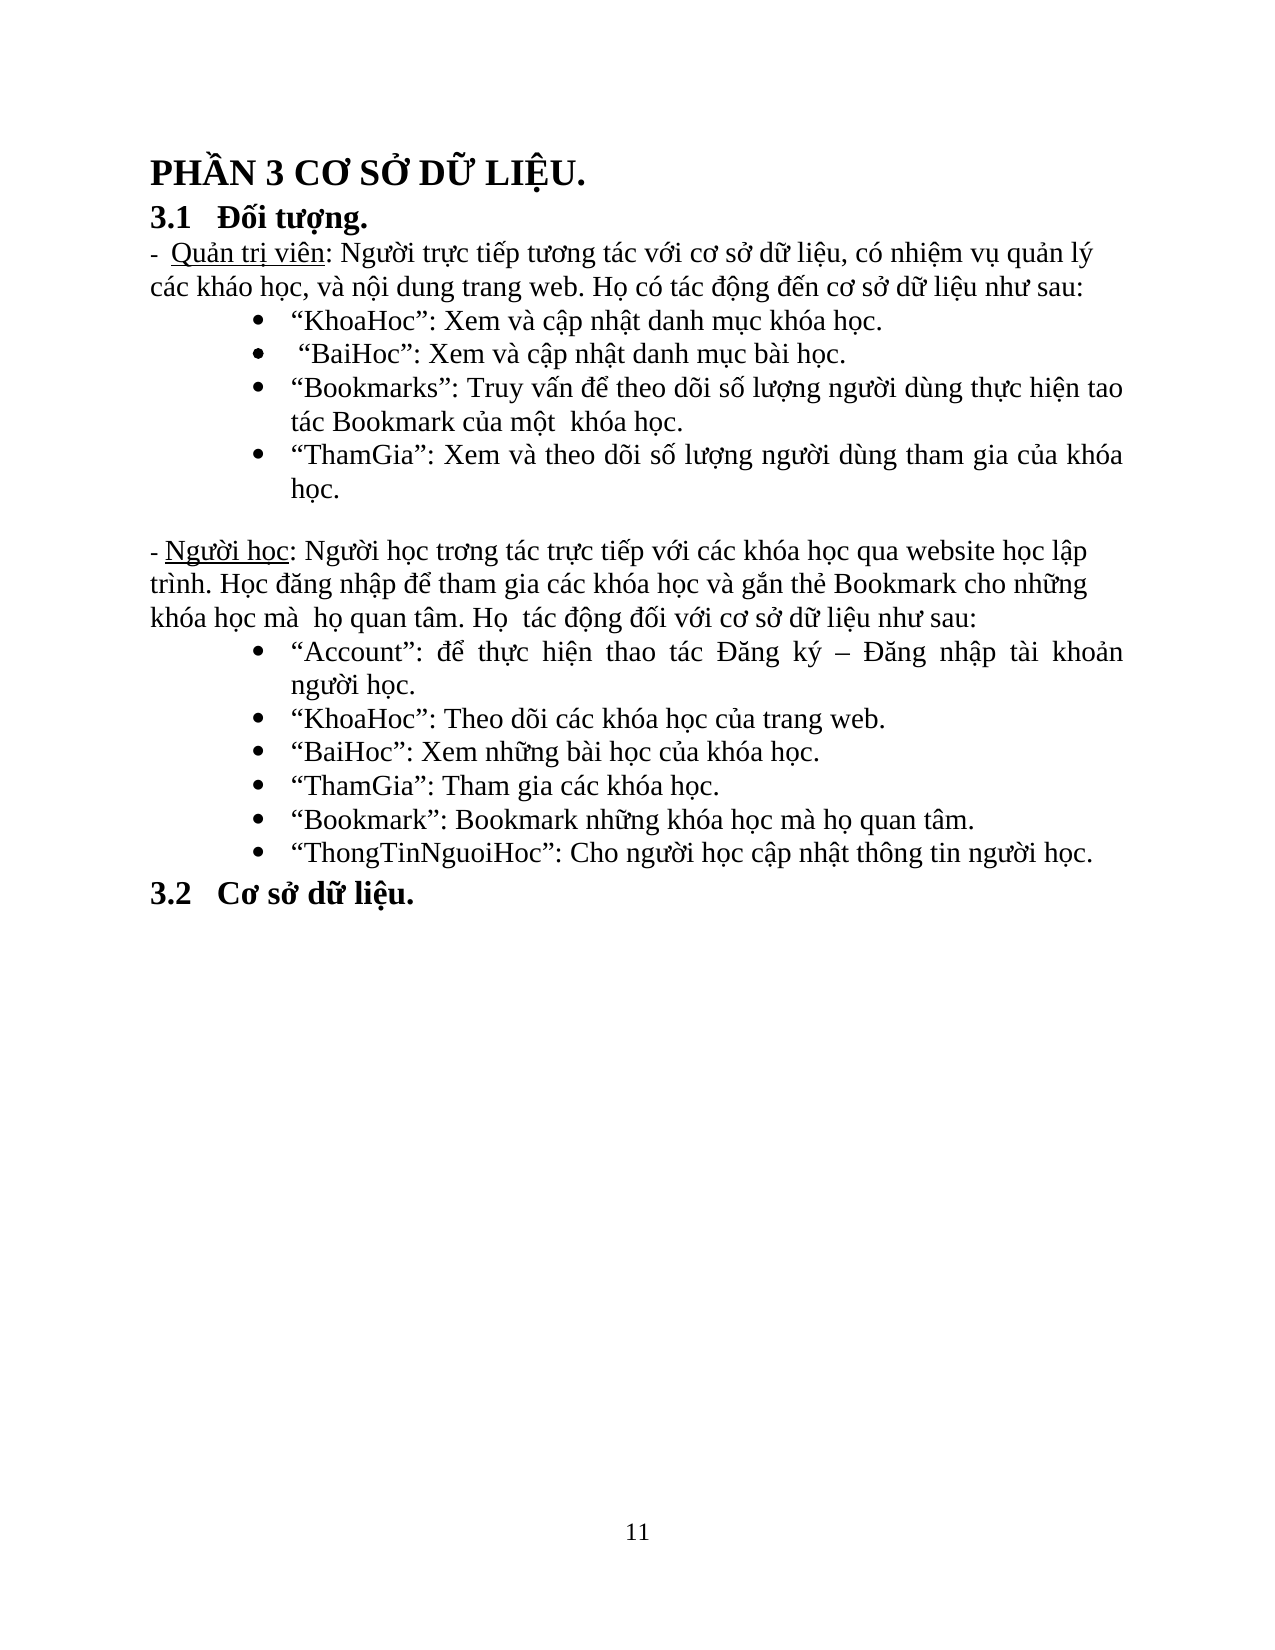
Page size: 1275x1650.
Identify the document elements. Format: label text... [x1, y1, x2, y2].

text - Quản trị viên: Người trực tiếp tương tác với cơ sở dữ liệu, có nhiệm vụ quản lý các kháo học, và nội dung trang web. Họ có tác động đến cơ sở dữ liệu như sau: [150, 236, 1125, 303]
list “BaiHoc”: Xem những bài học của khóa học. [253, 734, 1125, 768]
list “KhoaHoc”: Theo dõi các khóa học của trang web. [253, 701, 1125, 734]
list “ThamGia”: Tham gia các khóa học. [253, 768, 1125, 802]
list “Bookmark”: Bookmark những khóa học mà họ quan tâm. [253, 802, 1125, 836]
list “KhoaHoc”: Xem và cập nhật danh mục khóa học. [253, 303, 1125, 336]
list “ThongTinNguoiHoc”: Cho người học cập nhật thông tin người học. [253, 836, 1125, 869]
list “Bookmarks”: Truy vấn để theo dõi số lượng người dùng thực hiện tao tác Bookmark của một khóa học. [253, 370, 1125, 437]
list “BaiHoc”: Xem và cập nhật danh mục bài học. [253, 336, 1125, 370]
subtitle 3.2 Cơ sở dữ liệu. [150, 873, 1125, 912]
text - Người học: Người học trơng tác trực tiếp với các khóa học qua website học lập trình. Học đăng nhập để tham gia các khóa học và gắn thẻ Bookmark cho những khóa học mà họ quan tâm. Họ tác động đối với cơ sở dữ liệu như sau: [150, 533, 1125, 634]
subtitle 3.1 Đối tượng. [150, 197, 1125, 236]
list “ThamGia”: Xem và theo dõi số lượng người dùng tham gia của khóa học. [253, 437, 1125, 504]
list “Account”: để thực hiện thao tác Đăng ký – Đăng nhập tài khoản người học. [253, 634, 1125, 701]
subtitle PHẦN 3 CƠ SỞ DỮ LIỆU. [150, 150, 1125, 193]
